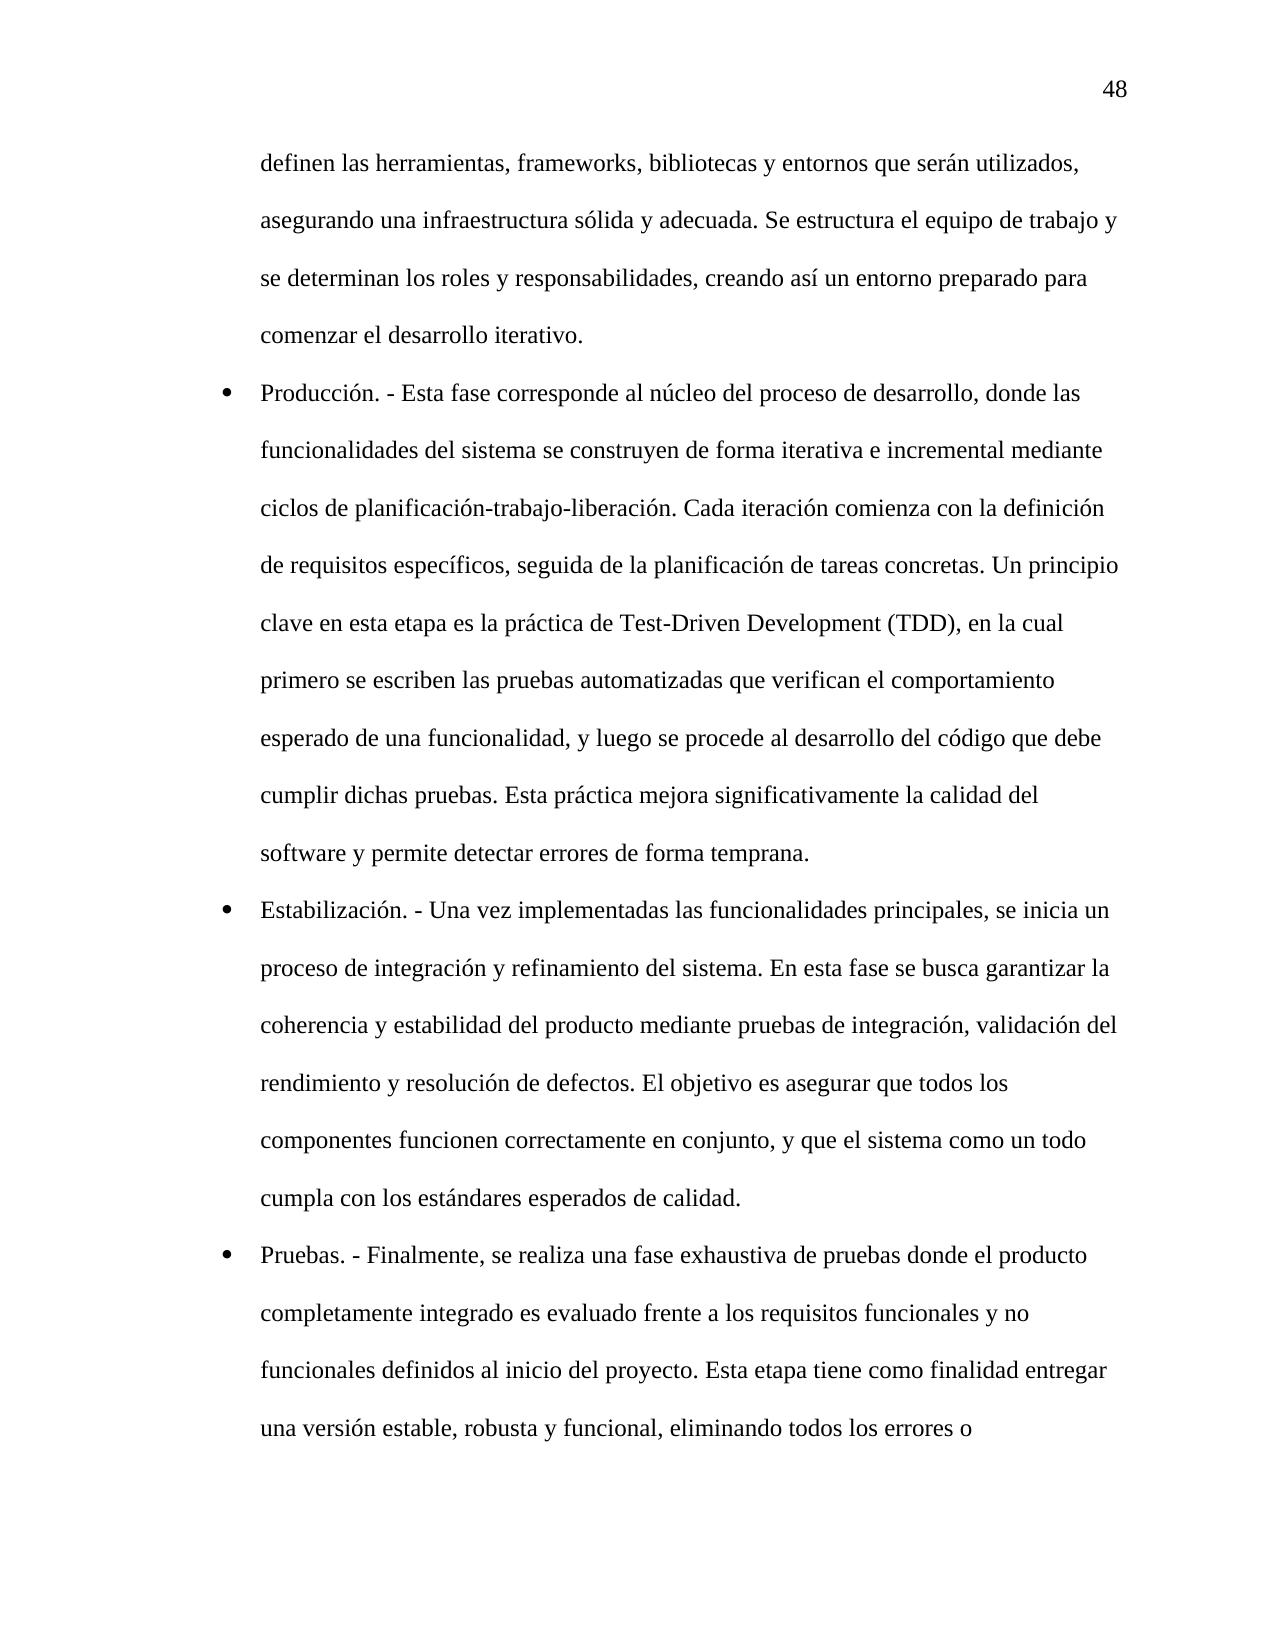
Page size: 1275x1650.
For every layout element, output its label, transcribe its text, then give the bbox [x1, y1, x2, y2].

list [223, 148, 1127, 349]
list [223, 1240, 1127, 1441]
list Producción. - Esta fase corresponde al núcleo del proceso de desarrollo, donde las funcionalidades del sistema se construyen de forma iterativa e incremental mediante ciclos de planificación-trabajo-liberación. Cada iteración comienza con la definición de requisitos específicos, seguida de la planificación de tareas concretas. Un principio clave en esta etapa es la práctica de Test-Driven Development (TDD), en la cual primero se escriben las pruebas automatizadas que verifican el comportamiento esperado de una funcionalidad, y luego se procede al desarrollo del código que debe cumplir dichas pruebas. Esta práctica mejora significativamente la calidad del software y permite detectar errores de forma temprana. [223, 378, 1127, 866]
list Estabilización. - Una vez implementadas las funcionalidades principales, se inicia un proceso de integración y refinamiento del sistema. En esta fase se busca garantizar la coherencia y estabilidad del producto mediante pruebas de integración, validación del rendimiento y resolución de defectos. El objetivo es asegurar que todos los componentes funcionen correctamente en conjunto, y que el sistema como un todo cumpla con los estándares esperados de calidad. [223, 895, 1127, 1211]
